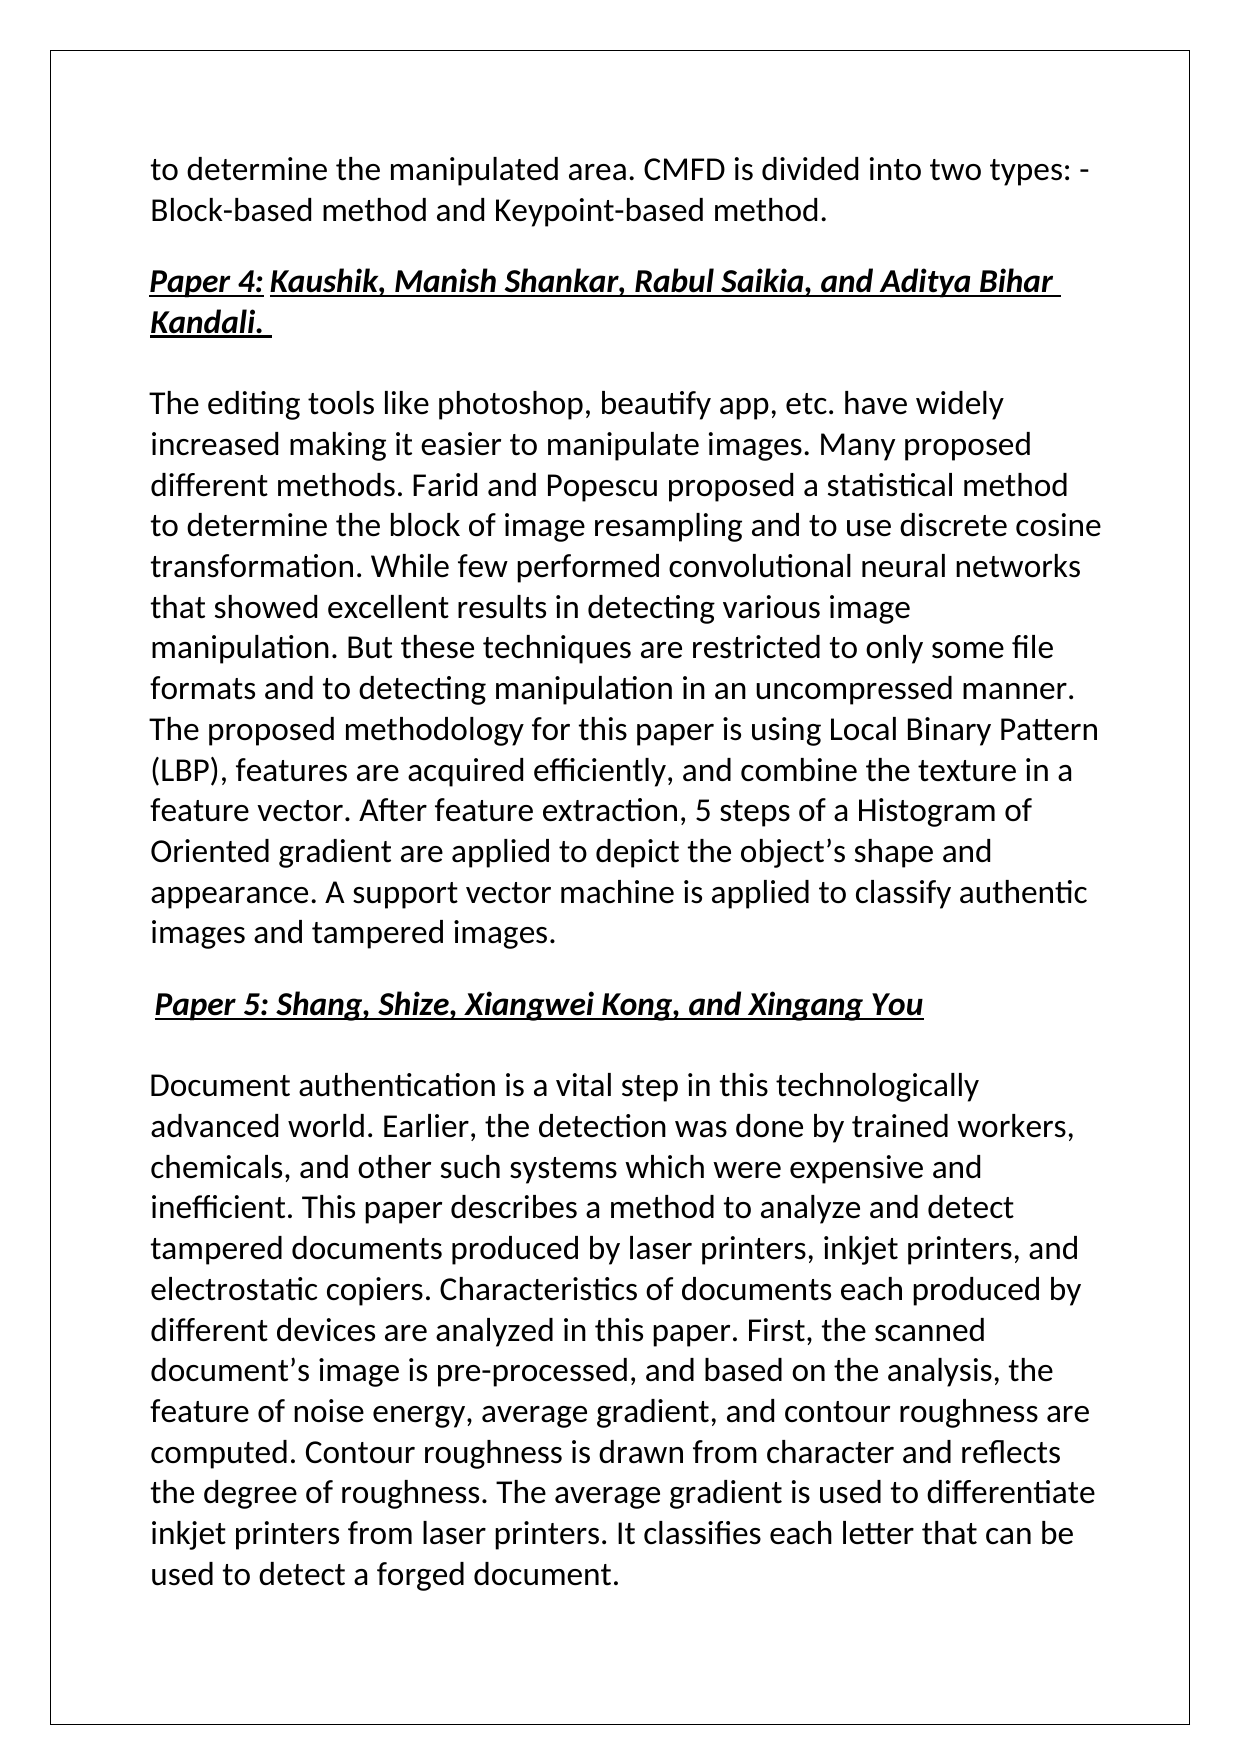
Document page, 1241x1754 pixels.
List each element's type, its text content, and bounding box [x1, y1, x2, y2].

text Paper 4: Kaushik, Manish Shankar, Rabul Saikia, and Aditya Bihar Kandali. [149, 260, 1103, 341]
text The editing tools like photoshop, beautify app, etc. have widely increased making it easier to manipulate images. Many proposed different methods. Farid and Popescu proposed a statistical method to determine the block of image resampling and to use discrete cosine transformation. While few performed convolutional neural networks that showed excellent results in detecting various image manipulation. But these techniques are restricted to only some file formats and to detecting manipulation in an uncompressed manner. [149, 382, 1103, 708]
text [149, 148, 1103, 229]
text Document authentication is a vital step in this technologically advanced world. Earlier, the detection was done by trained workers, chemicals, and other such systems which were expensive and inefficient. This paper describes a method to analyze and detect tampered documents produced by laser printers, inkjet printers, and electrostatic copiers. Characteristics of documents each produced by different devices are analyzed in this paper. First, the scanned document’s image is pre-processed, and based on the analysis, the feature of noise energy, average gradient, and contour roughness are computed. Contour roughness is drawn from character and reflects the degree of roughness. The average gradient is used to differentiate inkjet printers from laser printers. It classifies each letter that can be used to detect a forged document. [149, 1064, 1103, 1594]
text Paper 5: Shang, Shize, Xiangwei Kong, and Xingang You [117, 983, 1103, 1023]
text The proposed methodology for this paper is using Local Binary Pattern (LBP), features are acquired efficiently, and combine the texture in a feature vector. After feature extraction, 5 steps of a Histogram of Oriented gradient are applied to depict the object’s shape and appearance. A support vector machine is applied to classify authentic images and tampered images. [149, 708, 1103, 952]
